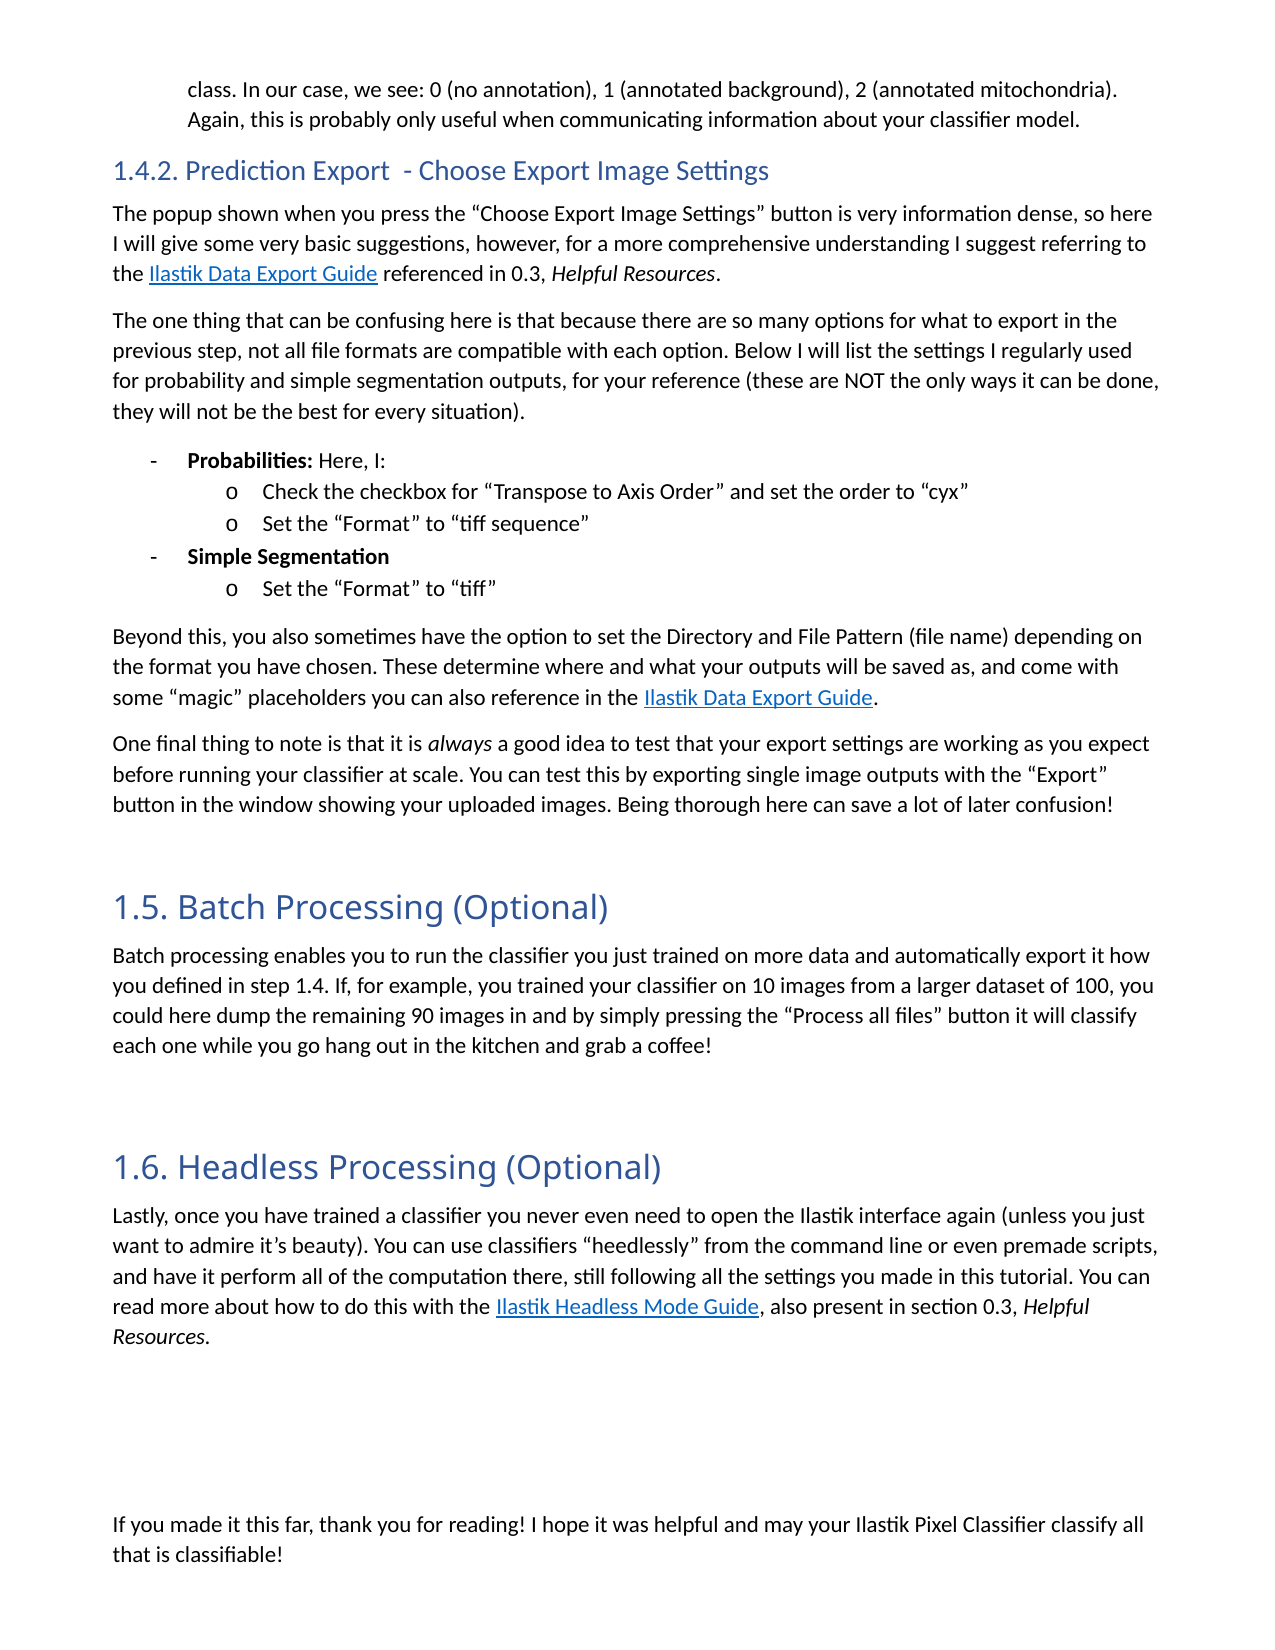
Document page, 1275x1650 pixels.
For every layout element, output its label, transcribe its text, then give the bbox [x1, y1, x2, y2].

text One final thing to note is that it is always a good idea to test that your export settings are working as you expect before running your classifier at scale. You can test this by exporting single image outputs with the “Export” button in the window showing your uploaded images. Being thorough here can save a lot of later confusion! [112, 729, 1162, 818]
list Set the “Format” to “tiff sequence” [225, 509, 1162, 538]
list Check the checkbox for “Transpose to Axis Order” and set the order to “cyx” [225, 477, 1162, 507]
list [150, 75, 1162, 133]
text The one thing that can be confusing here is that because there are so many options for what to export in the previous step, not all file formats are compatible with each option. Below I will list the settings I regularly used for probability and simple segmentation outputs, for your reference (these are NOT the only ways it can be done, they will not be the best for every situation). [112, 306, 1162, 425]
text Batch processing enables you to run the classifier you just trained on more data and automatically export it how you defined in step 1.4. If, for example, you trained your classifier on 10 images from a larger dataset of 100, you could here dump the remaining 90 images in and by simply pressing the “Process all files” button it will classify each one while you go hang out in the kitchen and grab a coffee! [112, 941, 1162, 1059]
text Lastly, once you have trained a classifier you never even need to open the Ilastik interface again (unless you just want to admire it’s beauty). You can use classifiers “heedlessly” from the command line or even premade scripts, and have it perform all of the computation there, still following all the settings you made in this tutorial. You can read more about how to do this with the Ilastik Headless Mode Guide, also present in section 0.3, Helpful Resources. [112, 1201, 1162, 1350]
subtitle 1.4.2. Prediction Export - Choose Export Image Settings [112, 152, 1162, 188]
text Beyond this, you also sometimes have the option to set the Directory and File Pattern (file name) depending on the format you have chosen. These determine where and what your outputs will be saved as, and come with some “magic” placeholders you can also reference in the Ilastik Data Export Guide. [112, 622, 1162, 711]
subtitle 1.6. Headless Processing (Optional) [112, 1144, 1162, 1189]
subtitle 1.5. Batch Processing (Optional) [112, 884, 1162, 929]
list Set the “Format” to “tiff” [225, 574, 1162, 603]
text If you made it this far, thank you for reading! I hope it was helpful and may your Ilastik Pixel Classifier classify all that is classifiable! [112, 1510, 1162, 1568]
list Simple Segmentation [150, 540, 1162, 572]
text The popup shown when you press the “Choose Export Image Settings” button is very information dense, so here I will give some very basic suggestions, however, for a more comprehensive understanding I suggest referring to the Ilastik Data Export Guide referenced in 0.3, Helpful Resources. [112, 199, 1162, 287]
list Probabilities: Here, I: [150, 444, 1162, 475]
